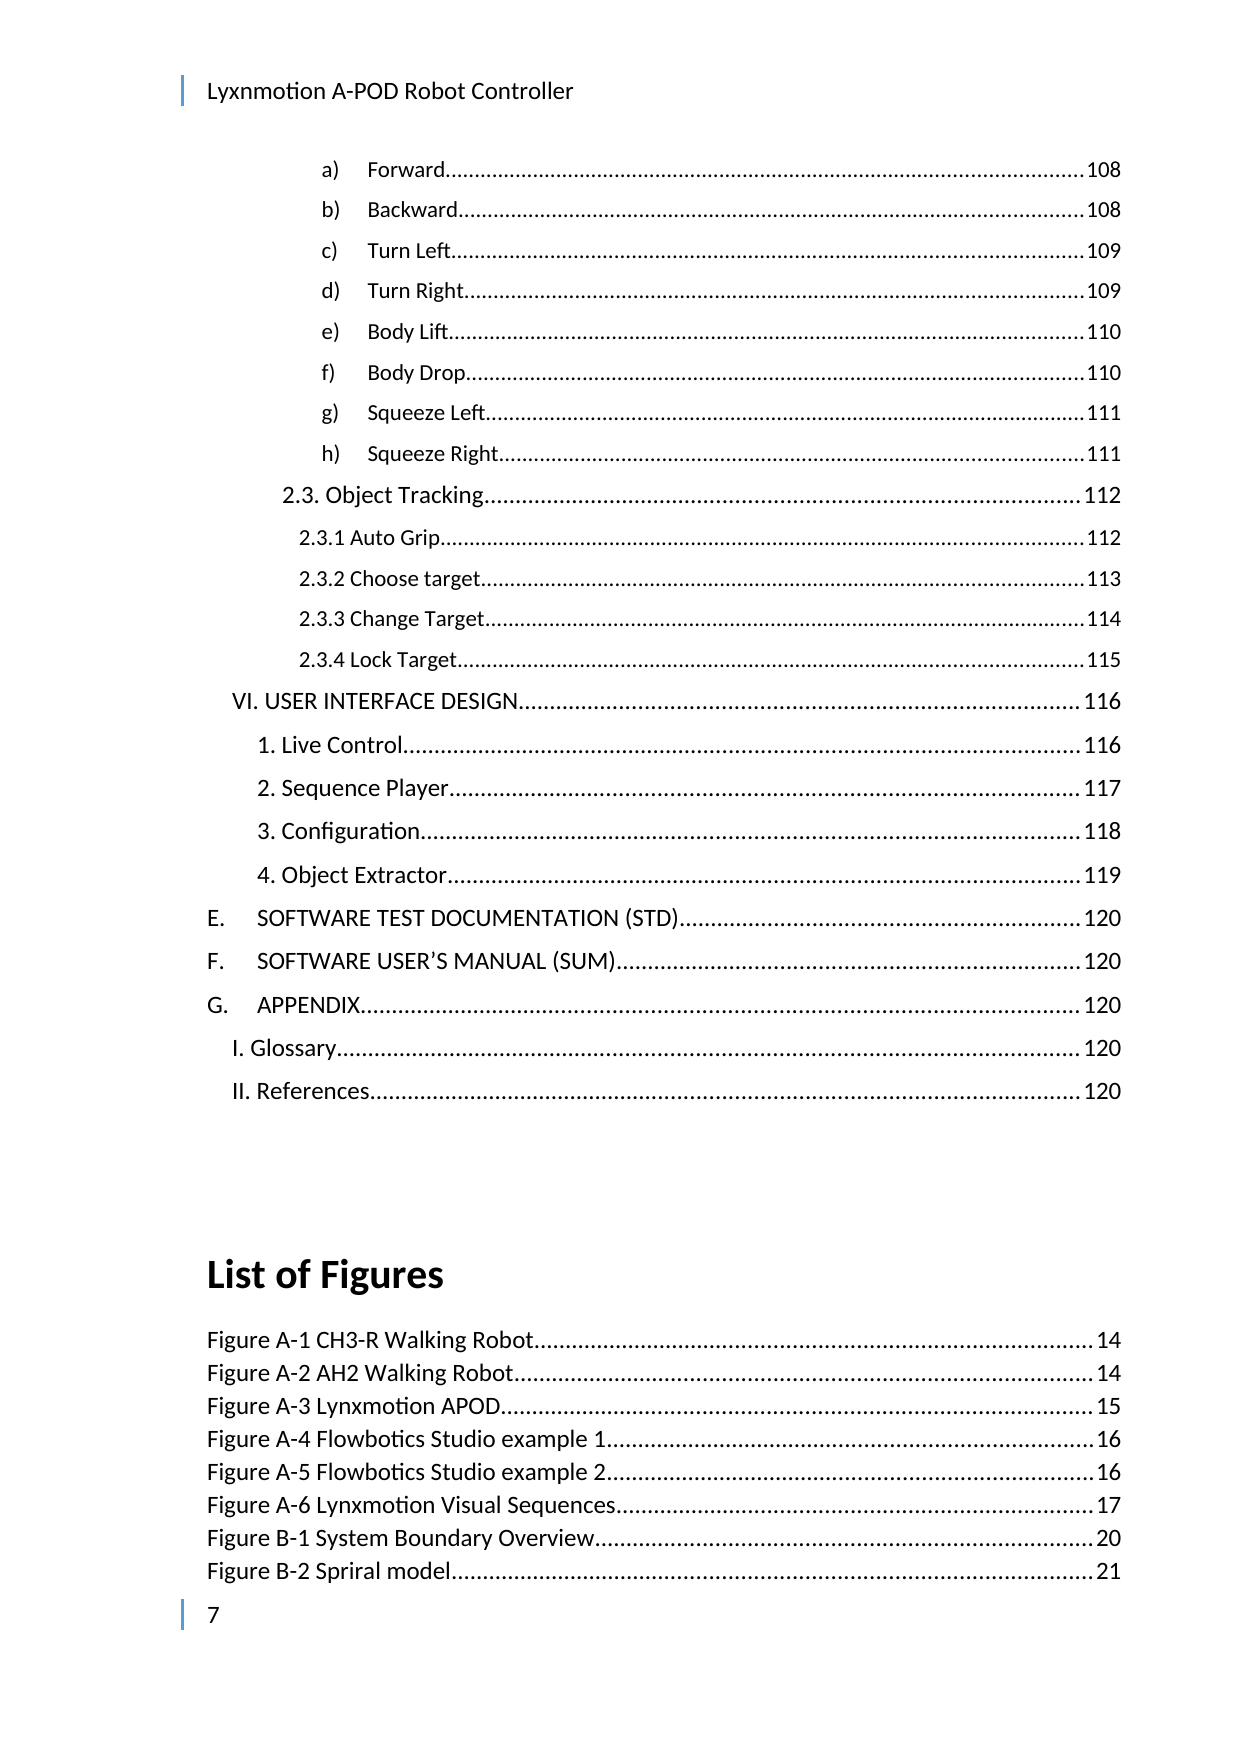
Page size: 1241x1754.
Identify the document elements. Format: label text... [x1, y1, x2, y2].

subtitle List of Figures [207, 1248, 1122, 1299]
text Figure A-3 Lynxmotion APOD 15 [207, 1390, 1122, 1421]
text Figure A-1 CH3-R Walking Robot 14 [207, 1324, 1122, 1355]
text Figure B-2 Spriral model 21 [207, 1555, 1122, 1586]
text Figure A-4 Flowbotics Studio example 1 16 [207, 1423, 1122, 1454]
text Figure B-1 System Boundary Overview 20 [207, 1522, 1122, 1553]
text Figure A-6 Lynxmotion Visual Sequences 17 [207, 1489, 1122, 1520]
text Figure A-2 AH2 Walking Robot 14 [207, 1357, 1122, 1388]
text Figure A-5 Flowbotics Studio example 2 16 [207, 1456, 1122, 1487]
